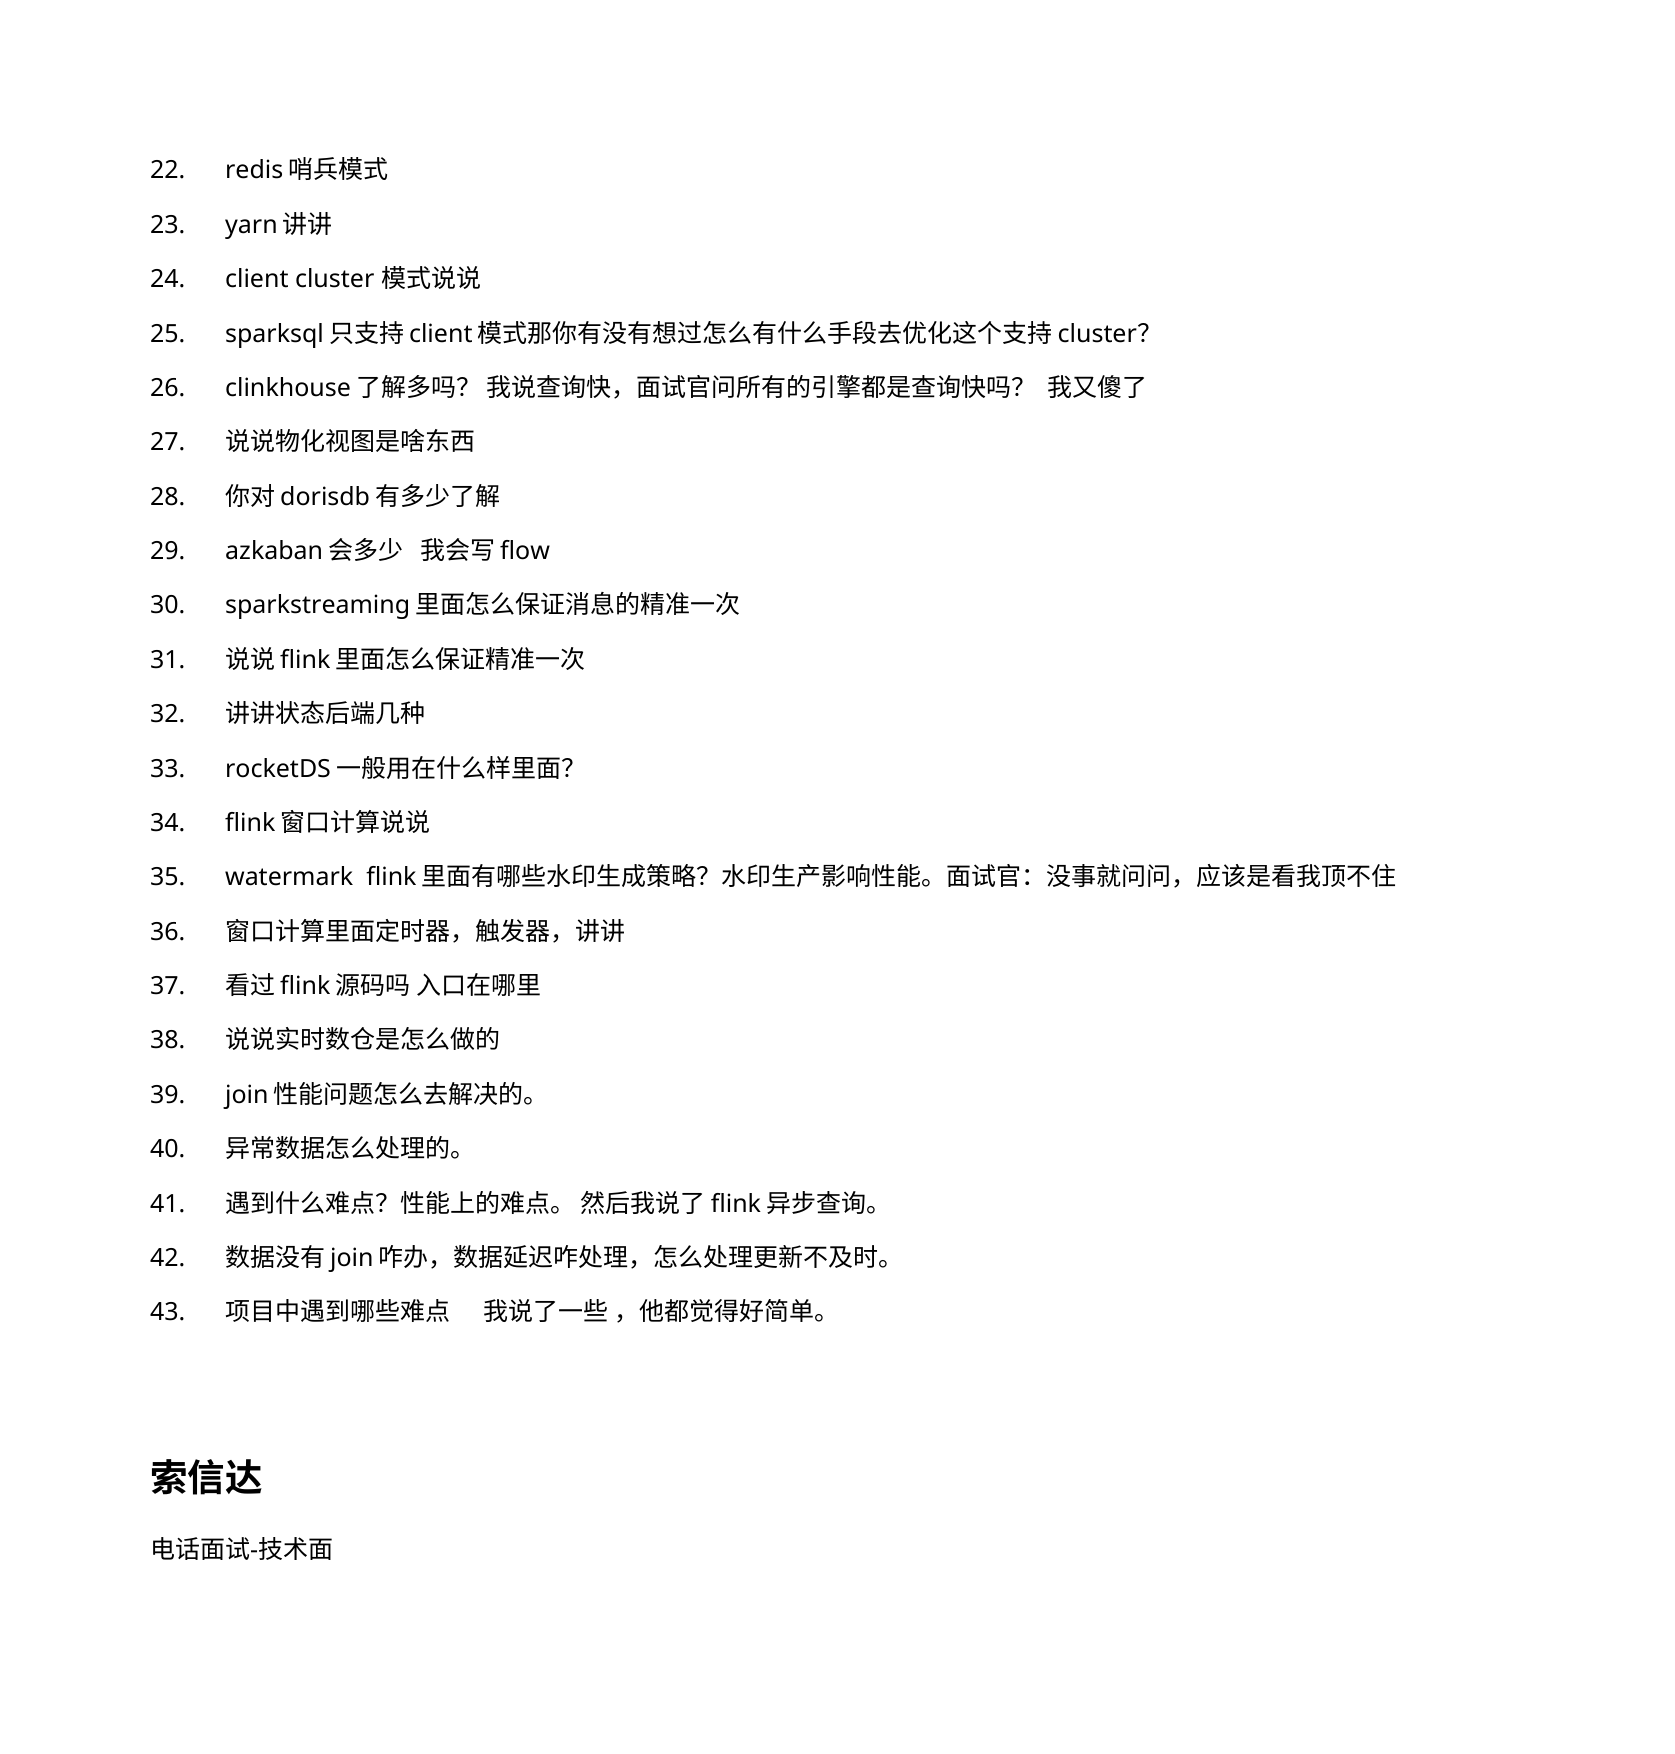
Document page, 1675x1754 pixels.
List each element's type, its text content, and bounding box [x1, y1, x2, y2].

subtitle 索信达 [150, 1448, 1525, 1503]
list watermark flink里面有哪些水印生成策略？水印生产影响性能。面试官：没事就问问，应该是看我顶不住 [150, 857, 1525, 893]
list 项目中遇到哪些难点 我说了一些 ，他都觉得好简单。 [150, 1292, 1525, 1328]
list yarn讲讲 [150, 204, 1525, 241]
list 遇到什么难点？性能上的难点。 然后我说了flink异步查询。 [150, 1183, 1525, 1219]
list 你对dorisdb有多少了解 [150, 476, 1525, 512]
list clinkhouse了解多吗？ 我说查询快，面试官问所有的引擎都是查询快吗？ 我又傻了 [150, 367, 1525, 404]
list rocketDS一般用在什么样里面？ [150, 748, 1525, 784]
list 数据没有join咋办，数据延迟咋处理，怎么处理更新不及时。 [150, 1237, 1525, 1274]
text 电话面试-技术面 [150, 1530, 1525, 1566]
list join性能问题怎么去解决的。 [150, 1074, 1525, 1111]
list sparksql只支持client模式那你有没有想过怎么有什么手段去优化这个支持cluster？ [150, 313, 1525, 349]
list 异常数据怎么处理的。 [150, 1129, 1525, 1165]
list 窗口计算里面定时器，触发器，讲讲 [150, 911, 1525, 947]
list client cluster 模式说说 [150, 259, 1525, 295]
list azkaban会多少 我会写flow [150, 531, 1525, 567]
list sparkstreaming里面怎么保证消息的精准一次 [150, 585, 1525, 621]
list 说说实时数仓是怎么做的 [150, 1020, 1525, 1056]
list redis哨兵模式 [150, 150, 1525, 186]
list 看过flink源码吗 入口在哪里 [150, 966, 1525, 1002]
list 讲讲状态后端几种 [150, 694, 1525, 730]
list 说说flink里面怎么保证精准一次 [150, 639, 1525, 676]
list 说说物化视图是啥东西 [150, 422, 1525, 458]
list flink窗口计算说说 [150, 802, 1525, 839]
